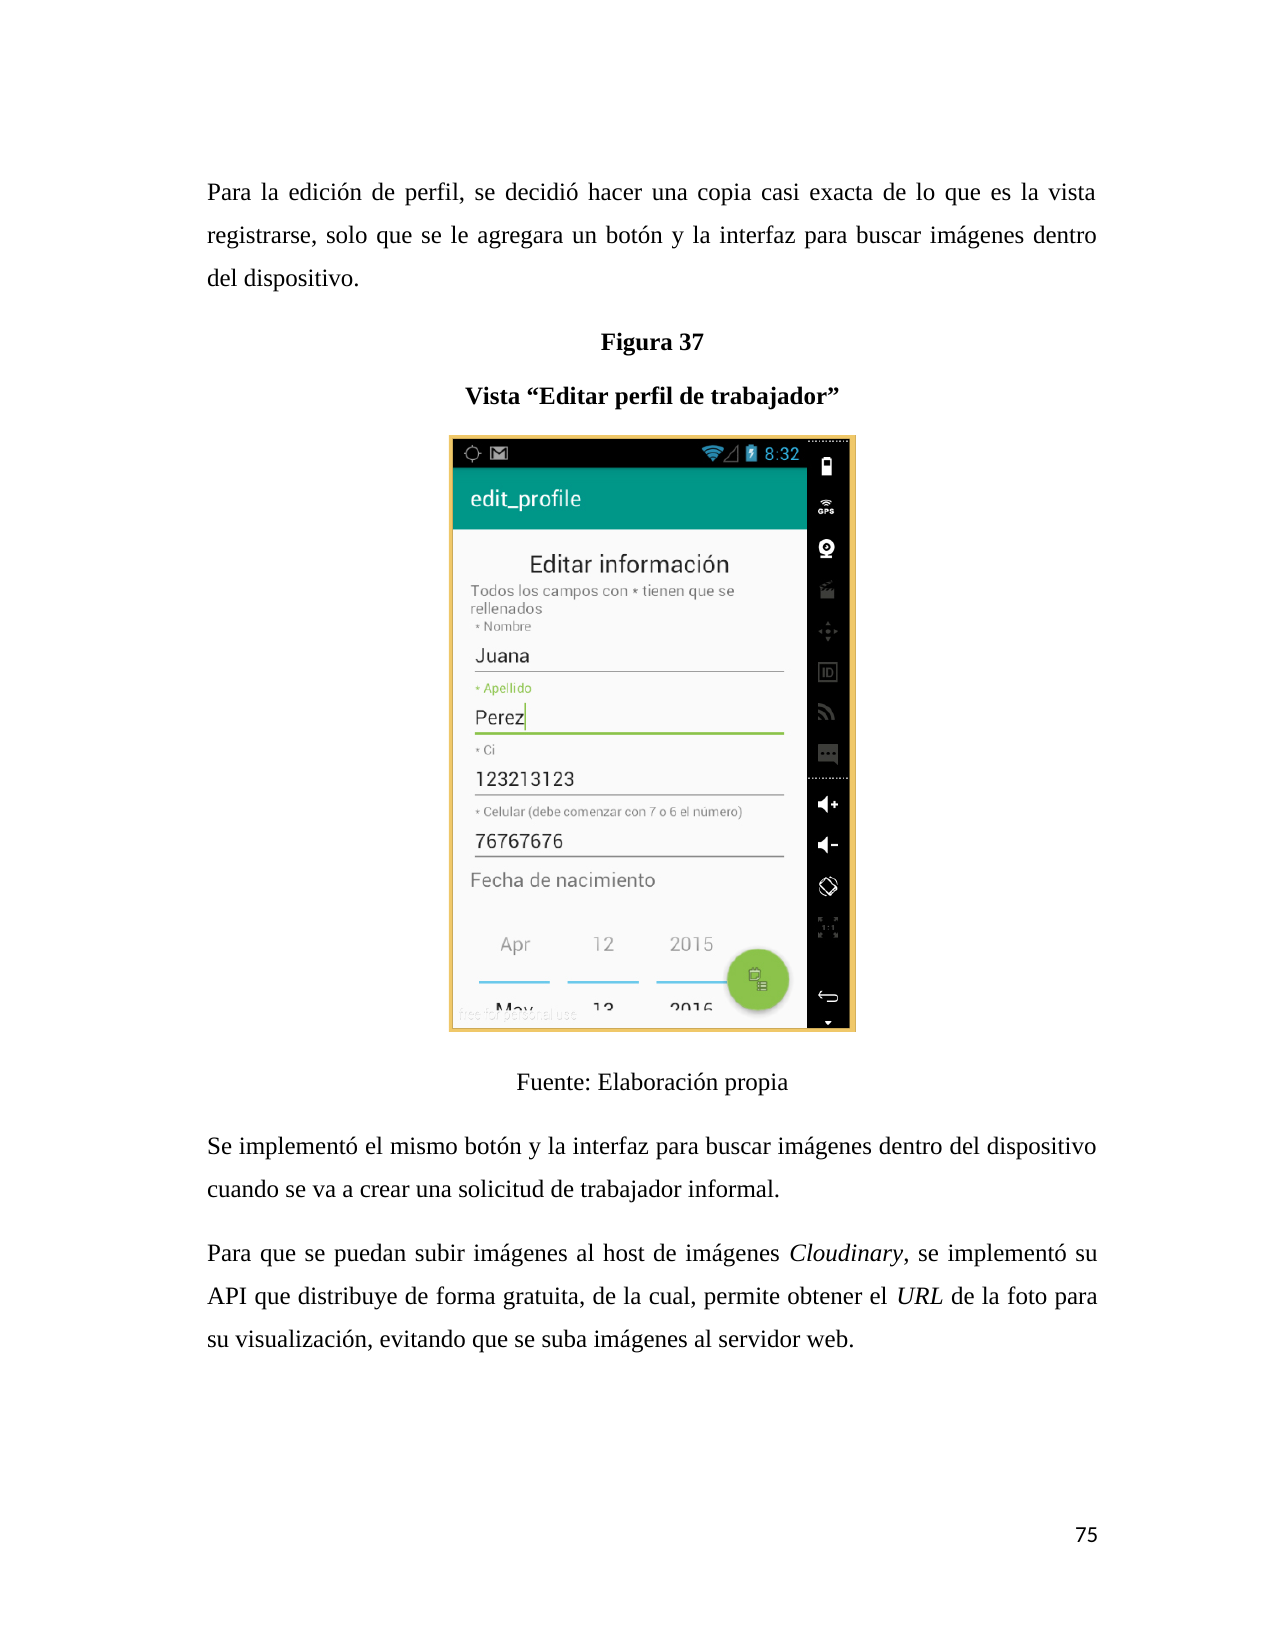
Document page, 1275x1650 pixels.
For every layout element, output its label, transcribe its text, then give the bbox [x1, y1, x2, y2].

text Para la edición de perfil, se decidió hacer una copia casi exacta de lo que es la vista registrarse, solo que se le agregara un botón y la interfaz para buscar imágenes dentro del dispositivo. [207, 177, 1098, 292]
text Vista “Editar perfil de trabajador” [207, 381, 1098, 410]
picture [448, 435, 856, 1032]
text Para que se puedan subir imágenes al host de imágenes Cloudinary, se implementó su API que distribuye de forma gratuita, de la cual, permite obtener el URL de la foto para su visualización, evitando que se suba imágenes al servidor web. [207, 1238, 1098, 1353]
text Se implementó el mismo botón y la interfaz para buscar imágenes dentro del dispositivo cuando se va a crear una solicitud de trabajador informal. [207, 1131, 1098, 1203]
text Figura 37 [207, 327, 1098, 356]
text Fuente: Elaboración propia [207, 1067, 1098, 1096]
